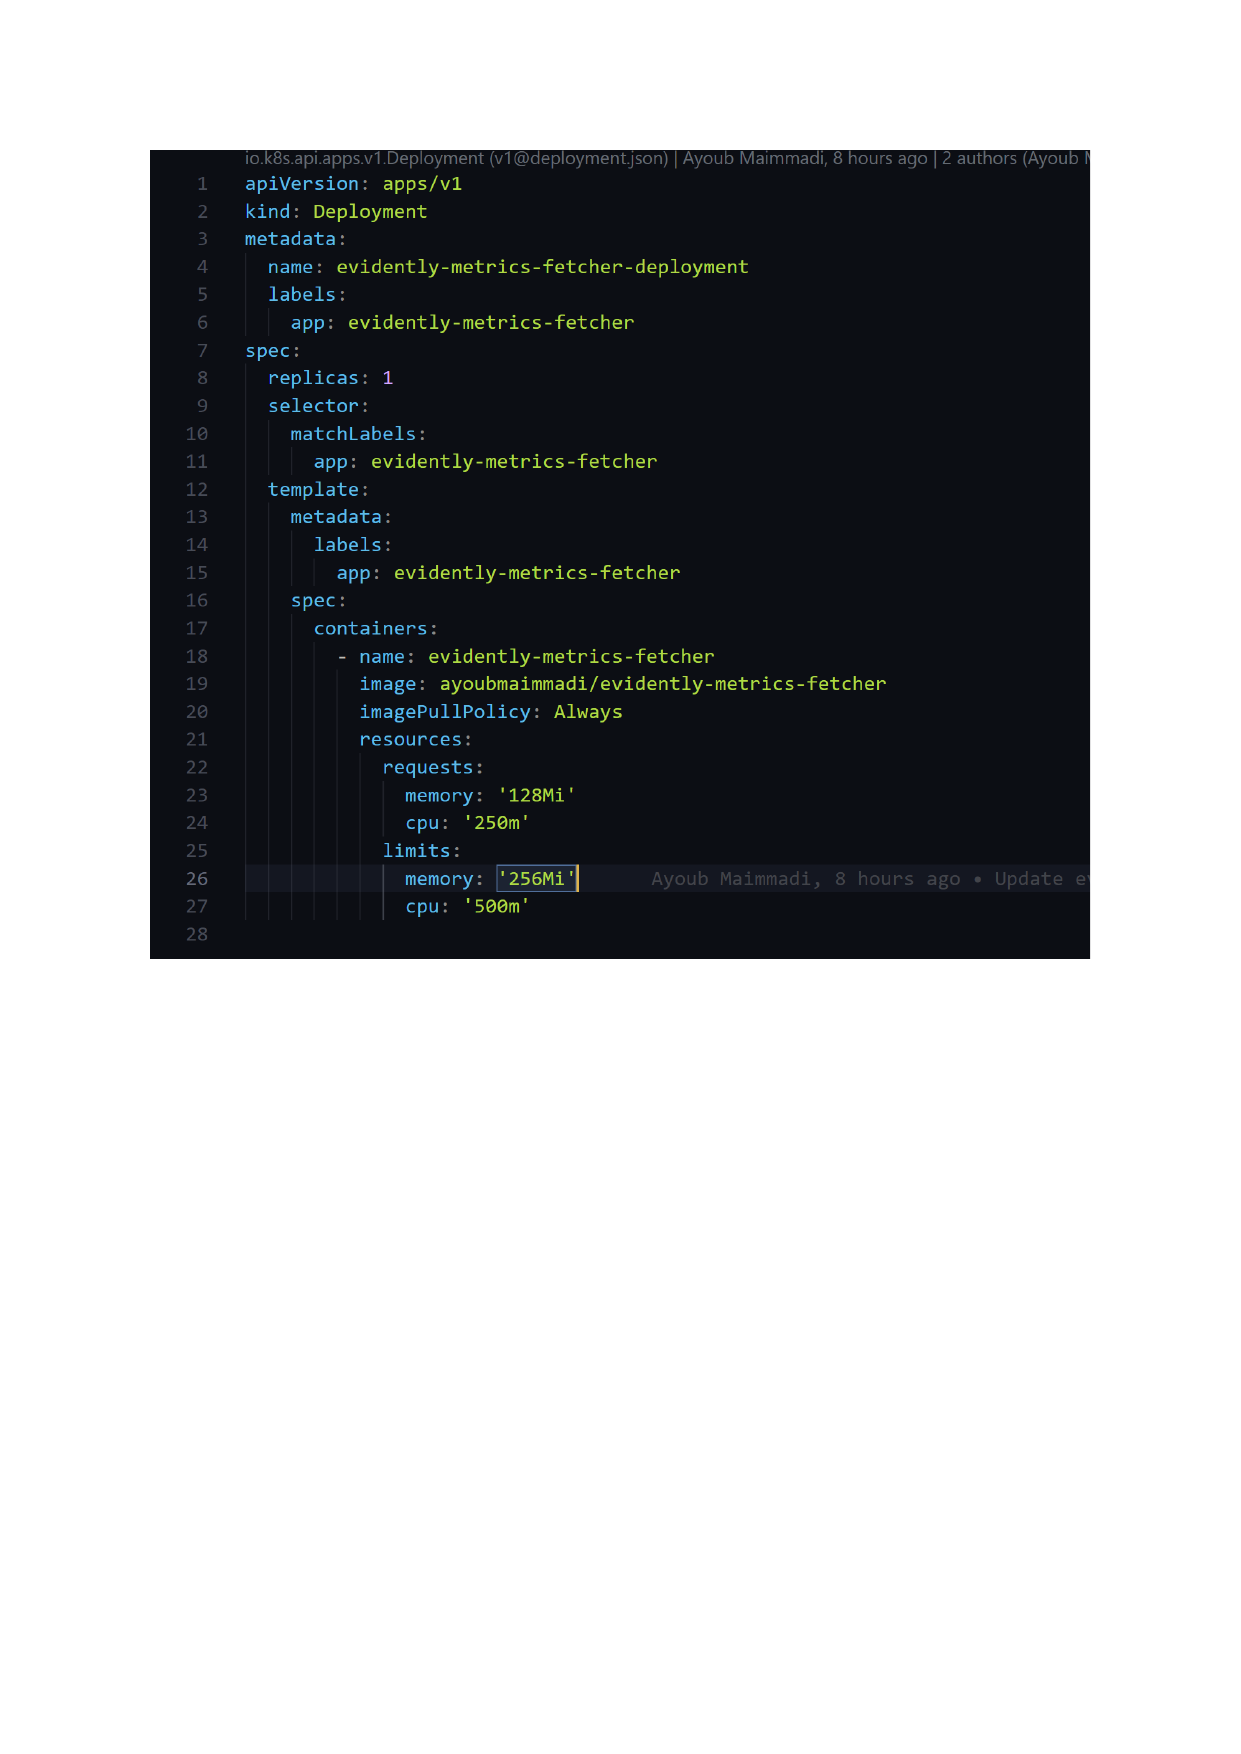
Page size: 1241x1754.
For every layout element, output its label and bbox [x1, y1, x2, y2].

picture [150, 150, 1091, 959]
